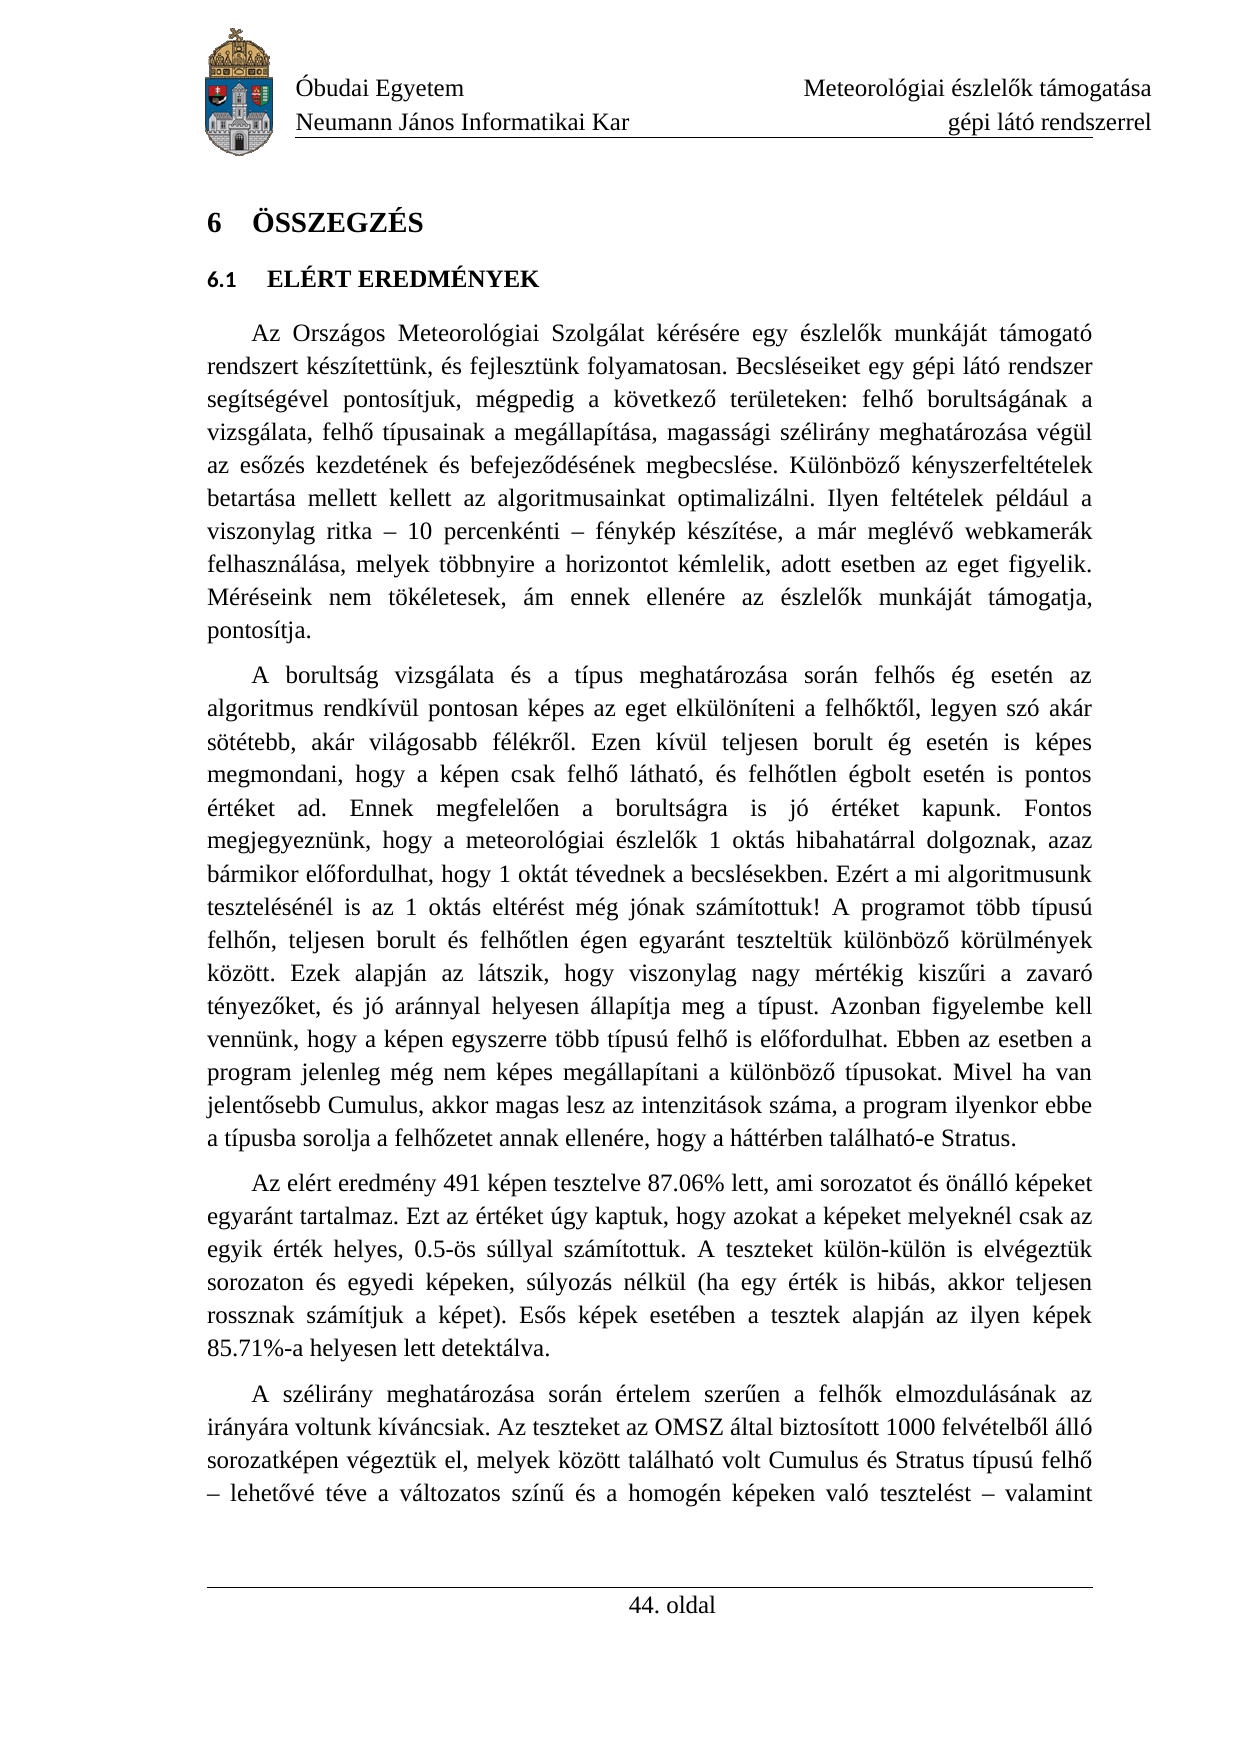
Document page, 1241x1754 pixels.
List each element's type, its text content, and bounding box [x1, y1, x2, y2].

text Az elért eredmény 491 képen tesztelve 87.06% lett, ami sorozatot és önálló képeket egyaránt tartalmaz. Ezt az értéket úgy kaptuk, hogy azokat a képeket melyeknél csak az egyik érték helyes, 0.5-ös súllyal számítottuk. A teszteket külön-külön is elvégeztük sorozaton és egyedi képeken, súlyozás nélkül (ha egy érték is hibás, akkor teljesen rossznak számítjuk a képet). Esős képek esetében a tesztek alapján az ilyen képek 85.71%-a helyesen lett detektálva. [207, 1168, 1093, 1362]
subtitle Elért eredmények [207, 264, 1093, 293]
subtitle Összegzés [207, 205, 1093, 239]
text A borultság vizsgálata és a típus meghatározása során felhős ég esetén az algoritmus rendkívül pontosan képes az eget elkülöníteni a felhőktől, legyen szó akár sötétebb, akár világosabb félékről. Ezen kívül teljesen borult ég esetén is képes megmondani, hogy a képen csak felhő látható, és felhőtlen égbolt esetén is pontos értéket ad. Ennek megfelelően a borultságra is jó értéket kapunk. Fontos megjegyeznünk, hogy a meteorológiai észlelők 1 oktás hibahatárral dolgoznak, azaz bármikor előfordulhat, hogy 1 oktát tévednek a becslésekben. Ezért a mi algoritmusunk tesztelésénél is az 1 oktás eltérést még jónak számítottuk! A programot több típusú felhőn, teljesen borult és felhőtlen égen egyaránt teszteltük különböző körülmények között. Ezek alapján az látszik, hogy viszonylag nagy mértékig kiszűri a zavaró tényezőket, és jó aránnyal helyesen állapítja meg a típust. Azonban figyelembe kell vennünk, hogy a képen egyszerre több típusú felhő is előfordulhat. Ebben az esetben a program jelenleg még nem képes megállapítani a különböző típusokat. Mivel ha van jelentősebb Cumulus, akkor magas lesz az intenzitások száma, a program ilyenkor ebbe a típusba sorolja a felhőzetet annak ellenére, hogy a háttérben található-e Stratus. [207, 661, 1093, 1152]
text Az Országos Meteorológiai Szolgálat kérésére egy észlelők munkáját támogató rendszert készítettünk, és fejlesztünk folyamatosan. Becsléseiket egy gépi látó rendszer segítségével pontosítjuk, mégpedig a következő területeken: felhő borultságának a vizsgálata, felhő típusainak a megállapítása, magassági szélirány meghatározása végül az esőzés kezdetének és befejeződésének megbecslése. Különböző kényszerfeltételek betartása mellett kellett az algoritmusainkat optimalizálni. Ilyen feltételek például a viszonylag ritka – 10 percenkénti – fénykép készítése, a már meglévő webkamerák felhasználása, melyek többnyire a horizontot kémlelik, adott esetben az eget figyelik. Méréseink nem tökéletesek, ám ennek ellenére az észlelők munkáját támogatja, pontosítja. [207, 318, 1093, 644]
picture [205, 28, 275, 157]
